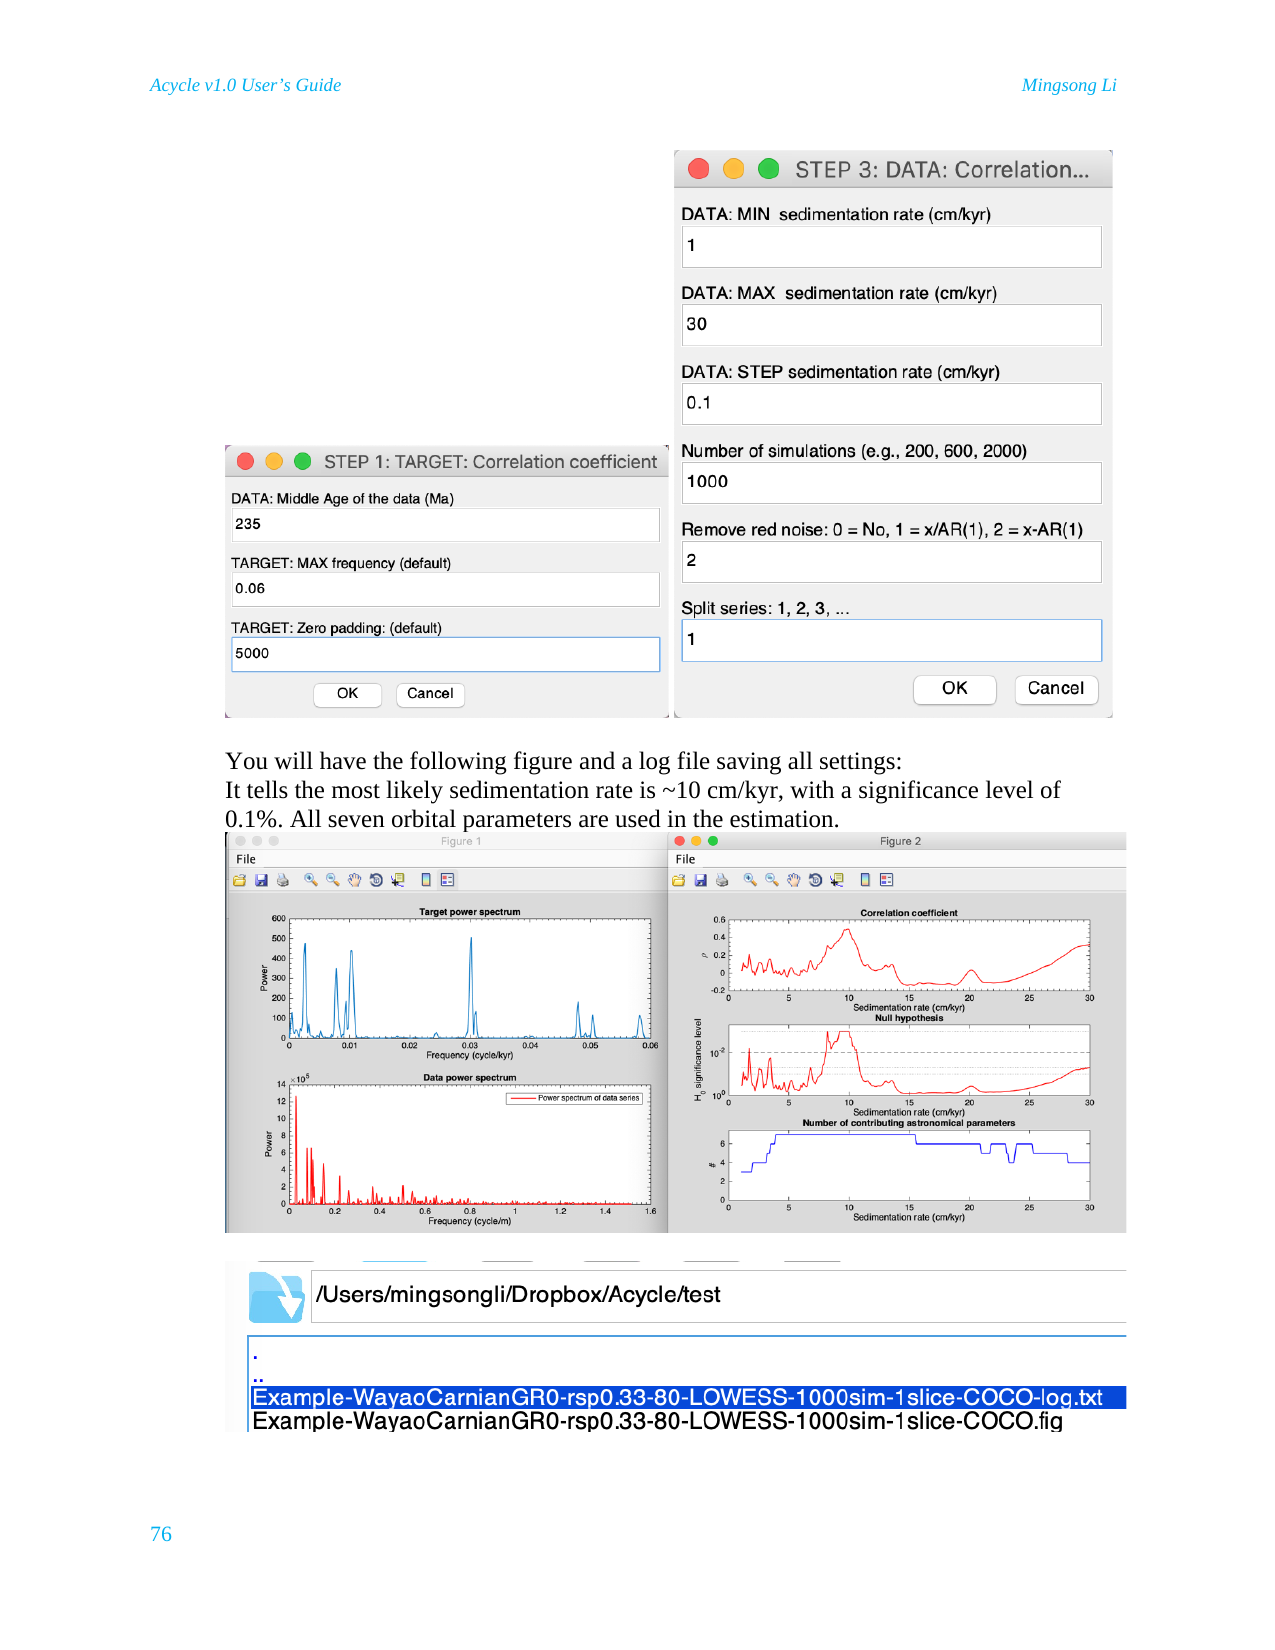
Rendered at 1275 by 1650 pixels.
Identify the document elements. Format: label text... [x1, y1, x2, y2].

picture [225, 832, 1127, 1233]
picture [225, 1261, 1127, 1432]
text It tells the most likely sedimentation rate is ~10 cm/kyr, with a significance level of 0.1%. All seven orbital parameters are used in the estimation. [225, 775, 1125, 832]
picture [151, 81, 157, 89]
picture [225, 445, 669, 718]
picture [674, 150, 1113, 718]
text You will have the following figure and a log file saving all settings: [225, 746, 1125, 775]
